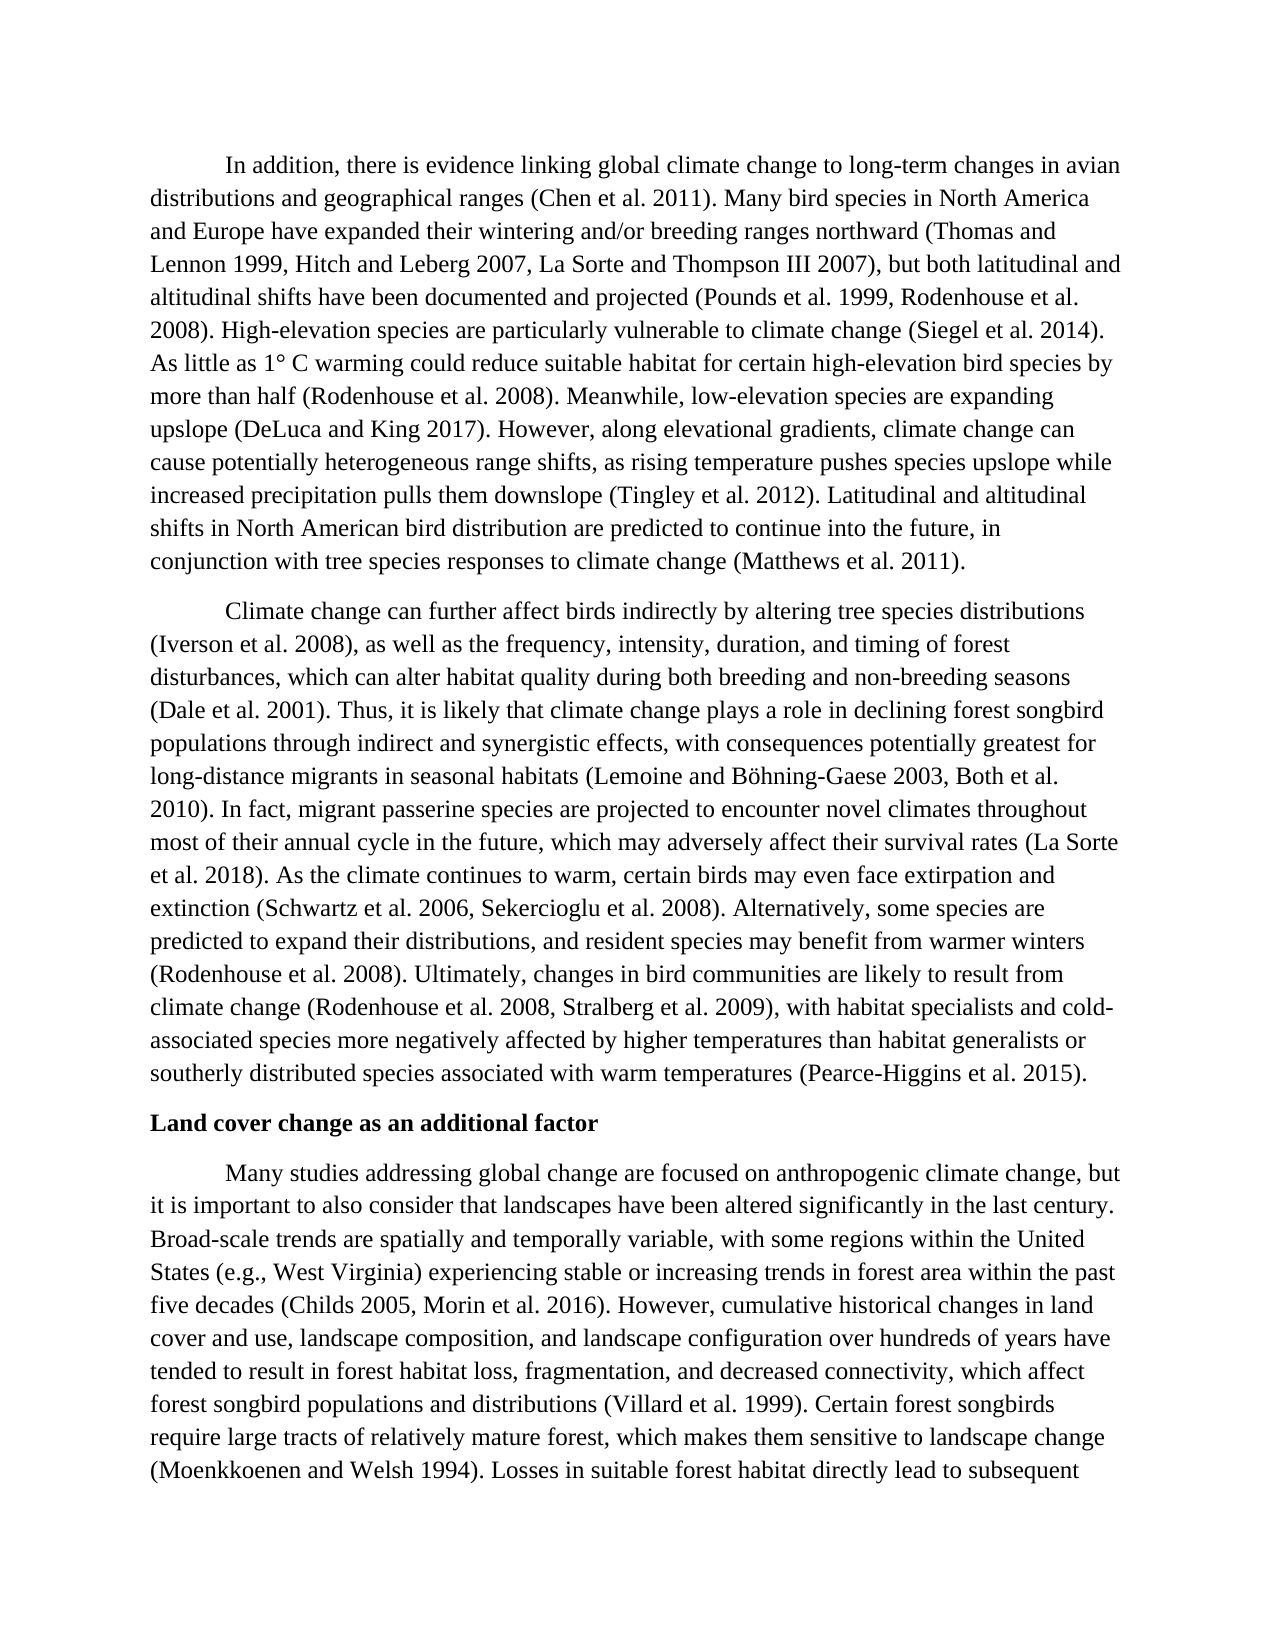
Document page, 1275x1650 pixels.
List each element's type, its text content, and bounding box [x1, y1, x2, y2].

text Land cover change as an additional factor [150, 1108, 1125, 1137]
text Climate change can further affect birds indirectly by altering tree species distributions (Iverson et al. 2008), as well as the frequency, intensity, duration, and timing of forest disturbances, which can alter habitat quality during both breeding and non-breeding seasons (Dale et al. 2001). Thus, it is likely that climate change plays a role in declining forest songbird populations through indirect and synergistic effects, with consequences potentially greatest for long-distance migrants in seasonal habitats (Lemoine and Böhning-Gaese 2003, Both et al. 2010). In fact, migrant passerine species are projected to encounter novel climates throughout most of their annual cycle in the future, which may adversely affect their survival rates (La Sorte et al. 2018). As the climate continues to warm, certain birds may even face extirpation and extinction (Schwartz et al. 2006, Sekercioglu et al. 2008). Alternatively, some species are predicted to expand their distributions, and resident species may benefit from warmer winters (Rodenhouse et al. 2008). Ultimately, changes in bird communities are likely to result from climate change (Rodenhouse et al. 2008, Stralberg et al. 2009), with habitat specialists and cold-associated species more negatively affected by higher temperatures than habitat generalists or southerly distributed species associated with warm temperatures (Pearce-Higgins et al. 2015). [150, 596, 1125, 1087]
text In addition, there is evidence linking global climate change to long-term changes in avian distributions and geographical ranges (Chen et al. 2011). Many bird species in North America and Europe have expanded their wintering and/or breeding ranges northward (Thomas and Lennon 1999, Hitch and Leberg 2007, La Sorte and Thompson III 2007), but both latitudinal and altitudinal shifts have been documented and projected (Pounds et al. 1999, Rodenhouse et al. 2008). High-elevation species are particularly vulnerable to climate change (Siegel et al. 2014). As little as 1° C warming could reduce suitable habitat for certain high-elevation bird species by more than half (Rodenhouse et al. 2008). Meanwhile, low-elevation species are expanding upslope (DeLuca and King 2017). However, along elevational gradients, climate change can cause potentially heterogeneous range shifts, as rising temperature pushes species upslope while increased precipitation pulls them downslope (Tingley et al. 2012). Latitudinal and altitudinal shifts in North American bird distribution are predicted to continue into the future, in conjunction with tree species responses to climate change (Matthews et al. 2011). [150, 150, 1125, 575]
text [150, 1158, 1125, 1483]
